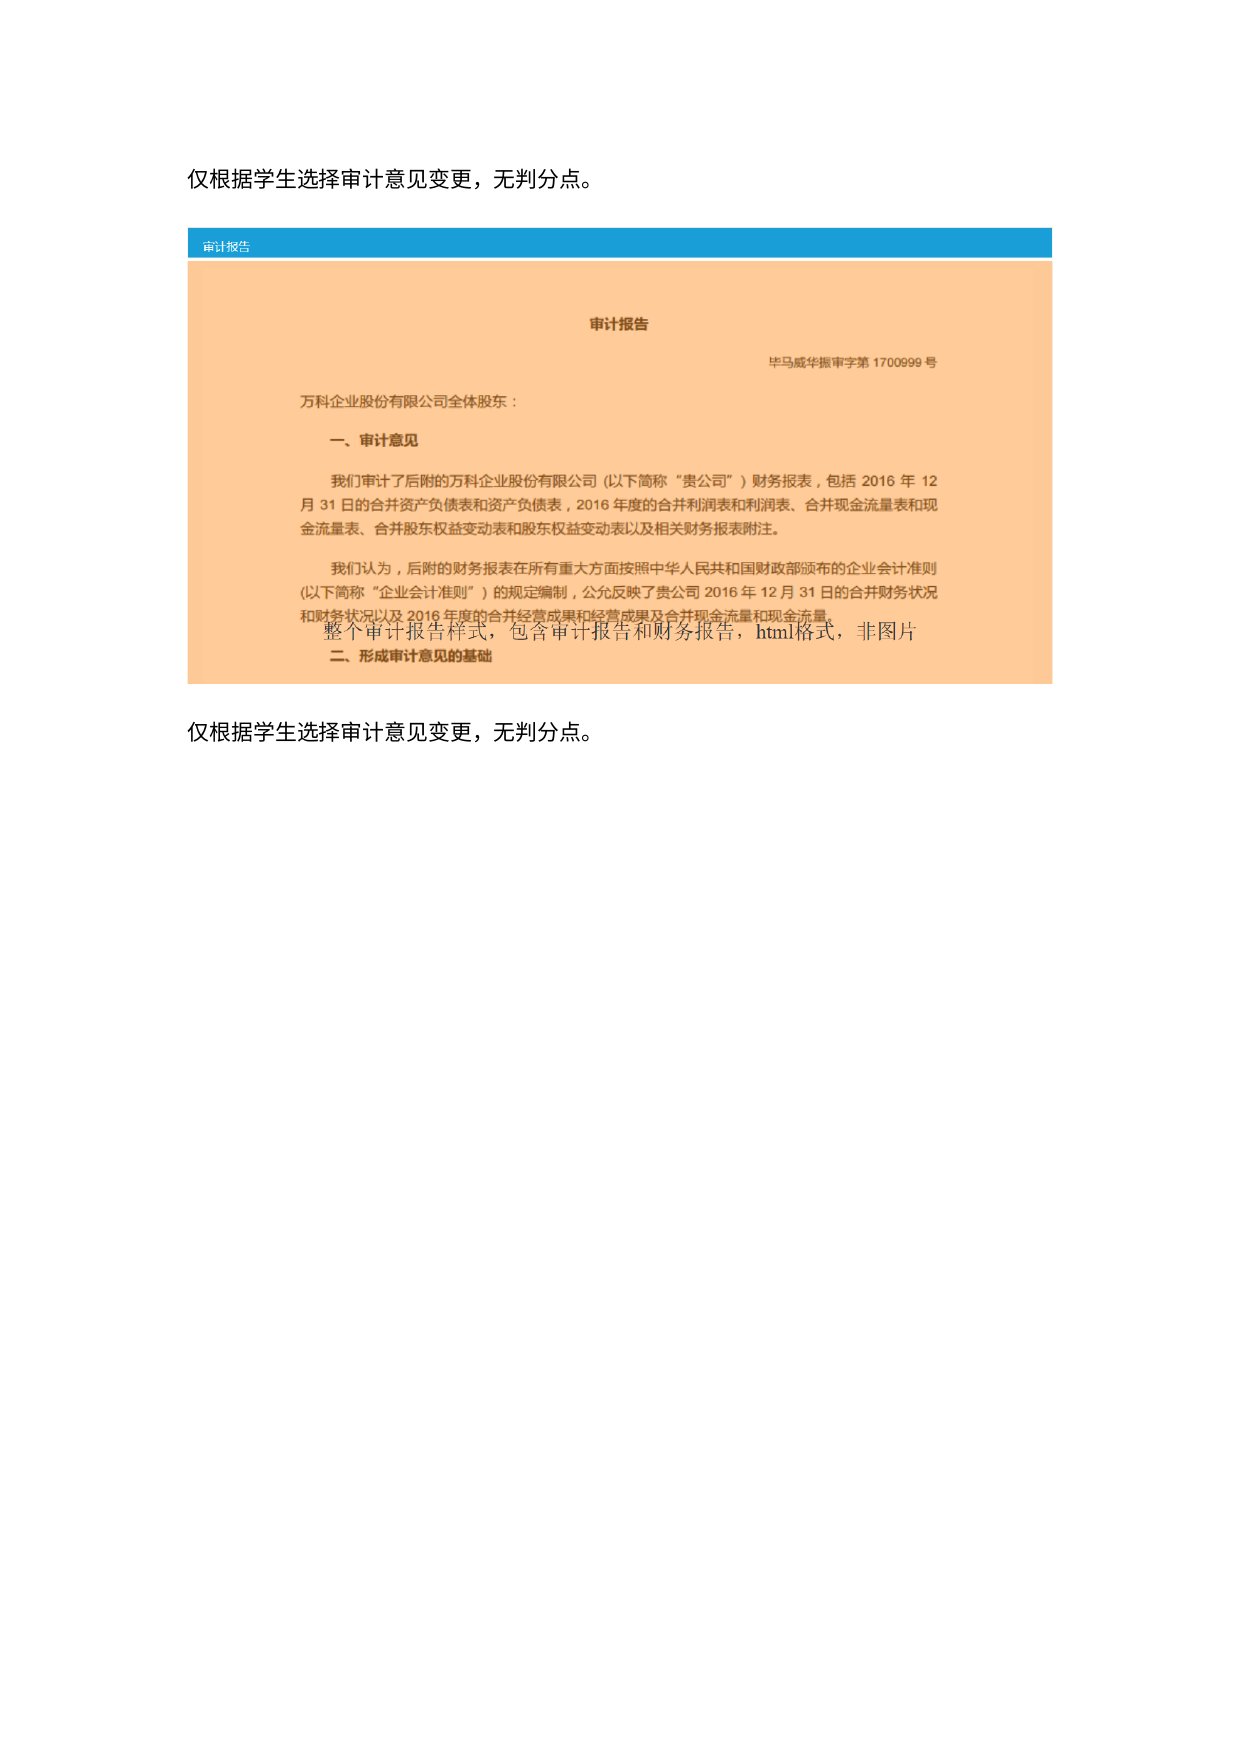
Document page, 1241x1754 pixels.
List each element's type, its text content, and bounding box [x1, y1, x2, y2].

picture [187, 227, 1053, 684]
text 仅根据学生选择审计意见变更，无判分点。 [187, 714, 1053, 747]
text 仅根据学生选择审计意见变更，无判分点。 [187, 162, 1053, 194]
